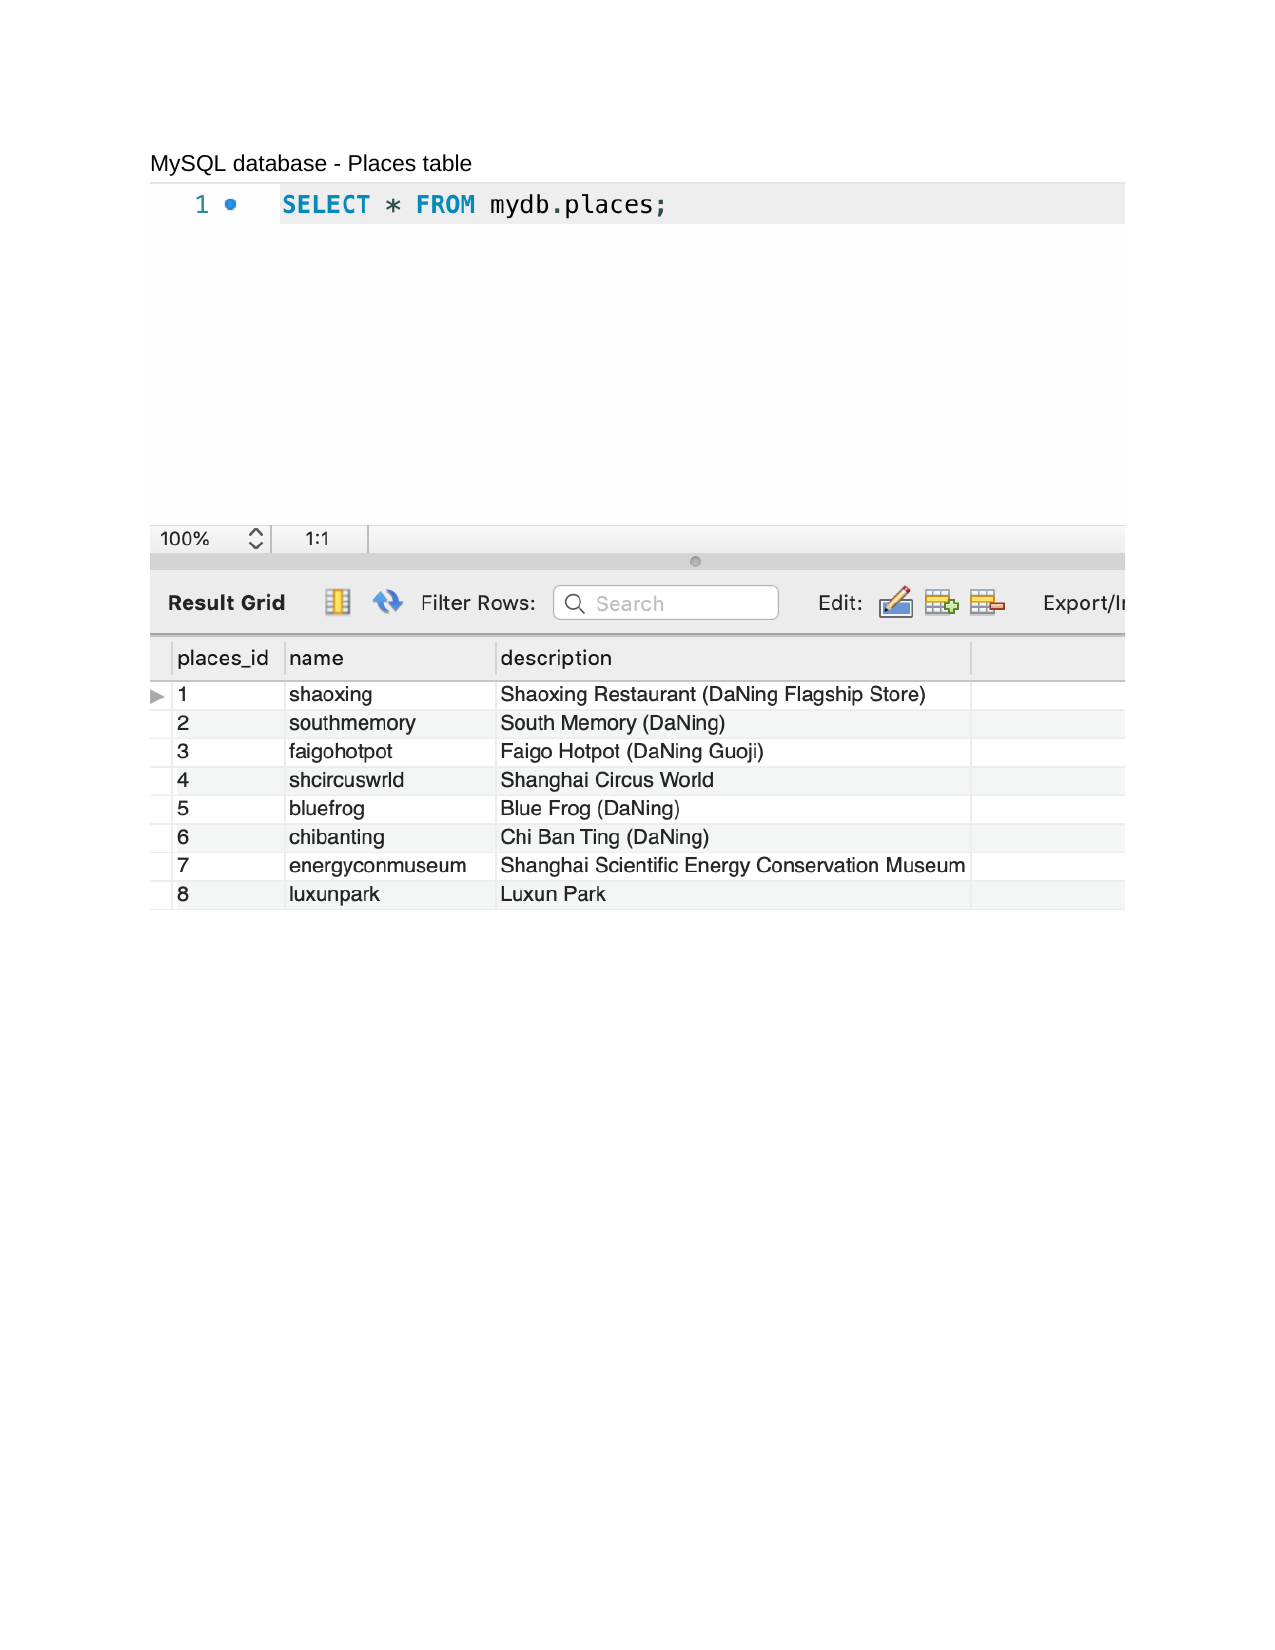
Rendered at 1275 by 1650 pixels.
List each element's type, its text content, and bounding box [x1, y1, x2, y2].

picture [150, 180, 1125, 910]
text MySQL database - Places table [150, 150, 1125, 176]
